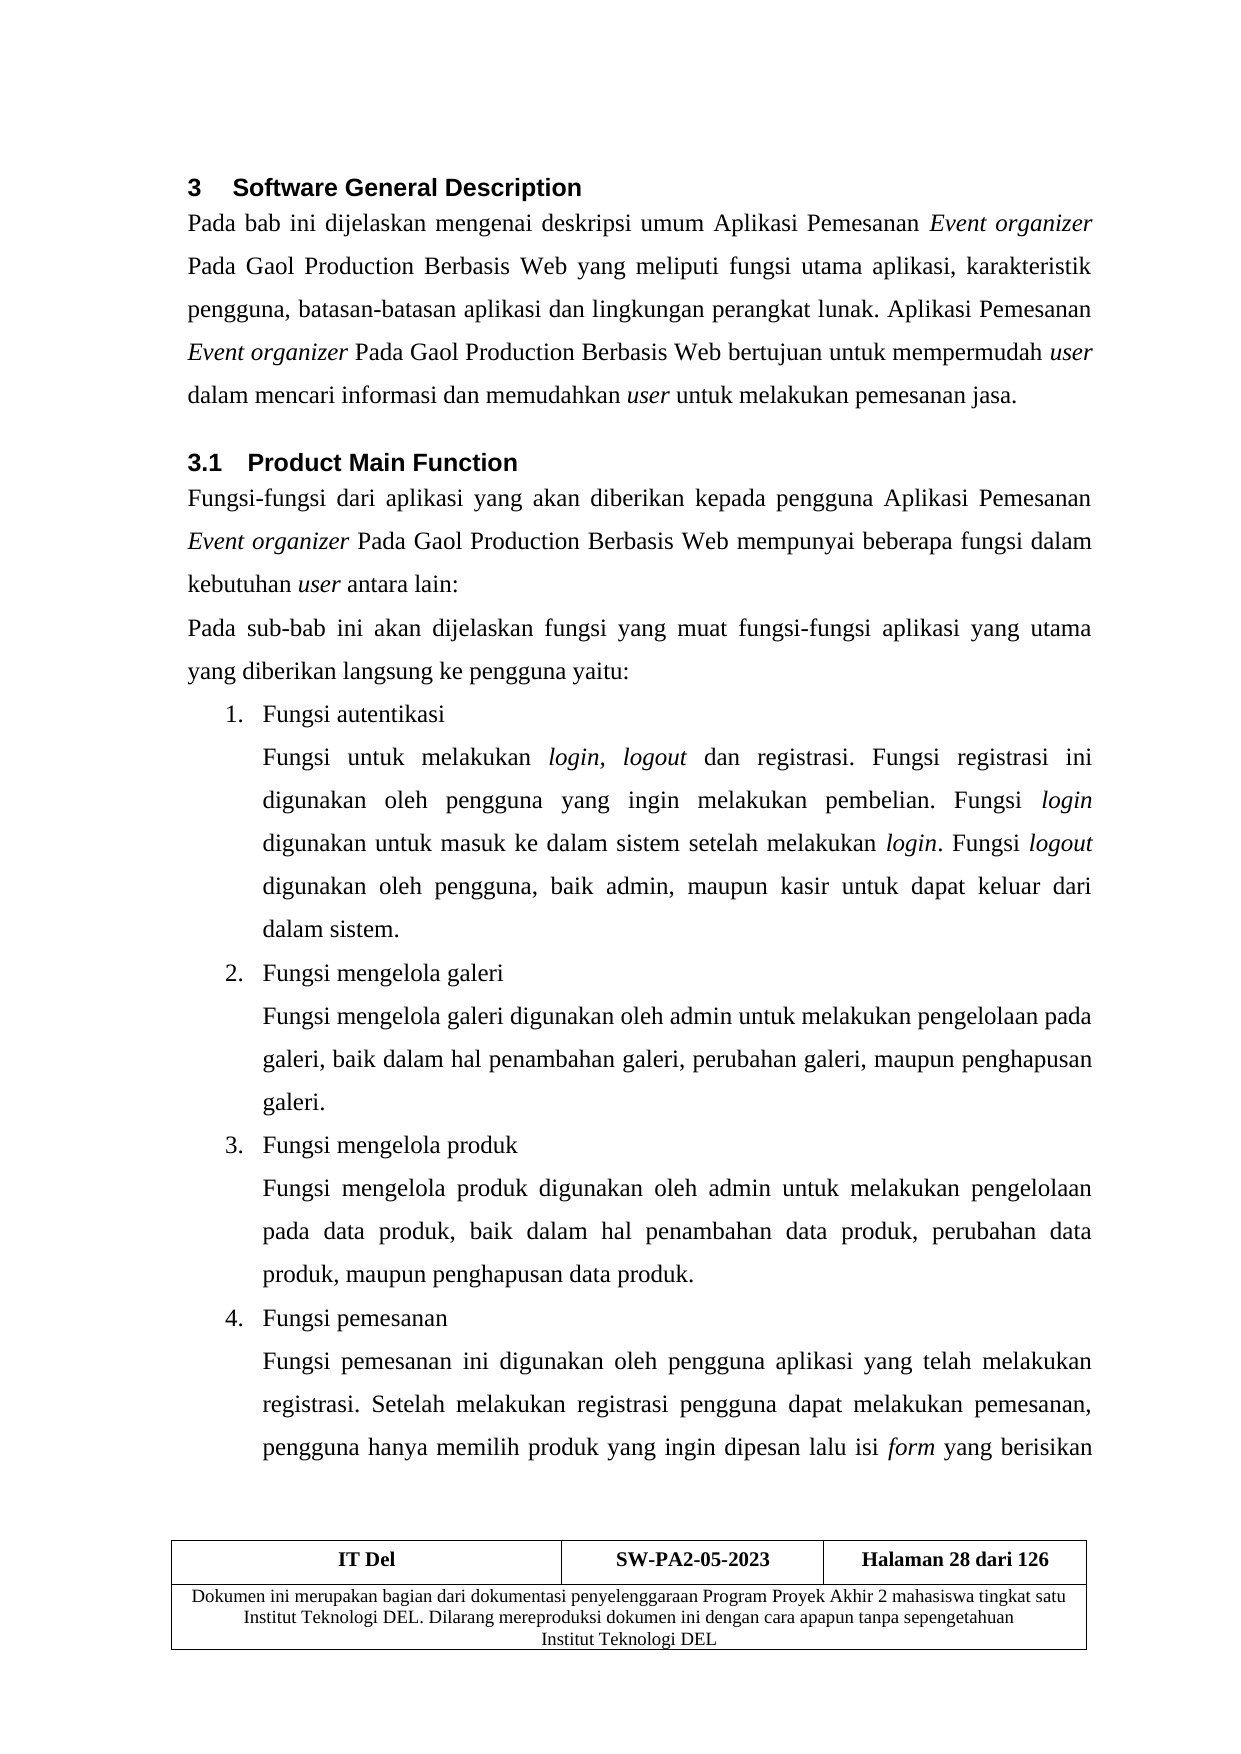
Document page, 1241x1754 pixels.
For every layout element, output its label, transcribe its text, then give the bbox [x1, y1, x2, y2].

subtitle Product Main Function [187, 448, 1092, 477]
subtitle Software General Description [187, 173, 1092, 201]
text Fungsi mengelola galeri digunakan oleh admin untuk melakukan pengelolaan pada galeri, baik dalam hal penambahan galeri, perubahan galeri, maupun penghapusan galeri. [262, 1001, 1092, 1116]
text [262, 1346, 1092, 1461]
text Pada sub-bab ini akan dijelaskan fungsi yang muat fungsi-fungsi aplikasi yang utama yang diberikan langsung ke pengguna yaitu: [187, 613, 1092, 684]
text Fungsi-fungsi dari aplikasi yang akan diberikan kepada pengguna Aplikasi Pemesanan Event organizer Pada Gaol Production Berbasis Web mempunyai beberapa fungsi dalam kebutuhan user antara lain: [187, 483, 1092, 598]
list Fungsi autentikasi [225, 699, 1092, 728]
list Fungsi pemesanan [225, 1303, 1092, 1331]
text Pada bab ini dijelaskan mengenai deskripsi umum Aplikasi Pemesanan Event organizer Pada Gaol Production Berbasis Web yang meliputi fungsi utama aplikasi, karakteristik pengguna, batasan-batasan aplikasi dan lingkungan perangkat lunak. Aplikasi Pemesanan Event organizer Pada Gaol Production Berbasis Web bertujuan untuk mempermudah user dalam mencari informasi dan memudahkan user untuk melakukan pemesanan jasa. [187, 208, 1092, 409]
text Fungsi untuk melakukan login, logout dan registrasi. Fungsi registrasi ini digunakan oleh pengguna yang ingin melakukan pembelian. Fungsi login digunakan untuk masuk ke dalam sistem setelah melakukan login. Fungsi logout digunakan oleh pengguna, baik admin, maupun kasir untuk dapat keluar dari dalam sistem. [262, 742, 1092, 943]
list Fungsi mengelola galeri [225, 958, 1092, 986]
list Fungsi mengelola produk [225, 1130, 1092, 1159]
text Fungsi mengelola produk digunakan oleh admin untuk melakukan pengelolaan pada data produk, baik dalam hal penambahan data produk, perubahan data produk, maupun penghapusan data produk. [262, 1173, 1092, 1288]
